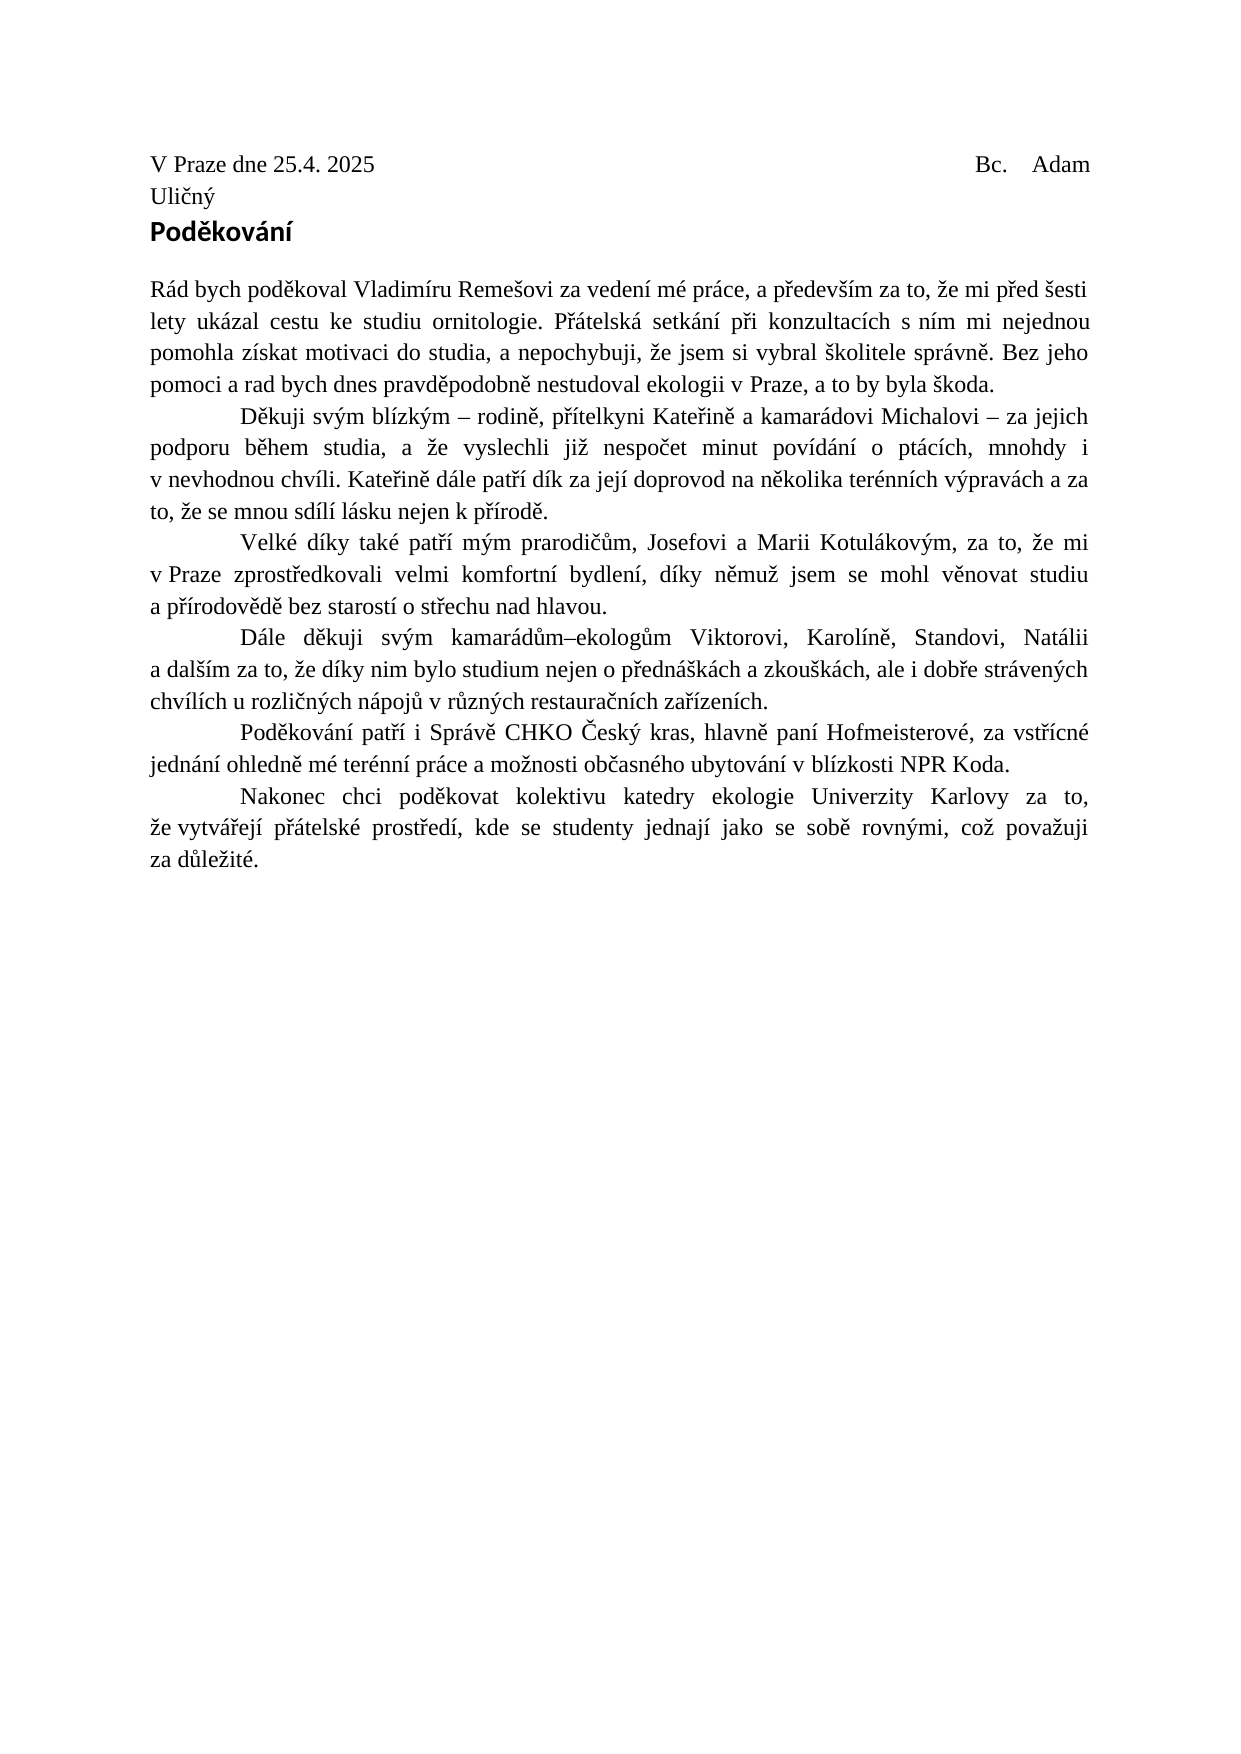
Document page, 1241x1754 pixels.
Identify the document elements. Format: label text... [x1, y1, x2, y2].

text V Praze dne 25.4. 2025 Bc. Adam Uličný [150, 150, 1090, 209]
text Děkuji svým blízkým – rodině, přítelkyni Kateřině a kamarádovi Michalovi – za jejich podporu během studia, a že vyslechli již nespočet minut povídání o ptácích, mnohdy i v nevhodnou chvíli. Kateřině dále patří dík za její doprovod na několika terénních výpravách a za to, že se mnou sdílí lásku nejen k přírodě. [150, 402, 1090, 524]
text Poděkování [150, 213, 1090, 249]
text Nakonec chci poděkovat kolektivu katedry ekologie Univerzity Karlovy za to, že vytvářejí přátelské prostředí, kde se studenty jednají jako se sobě rovnými, což považuji za důležité. [150, 782, 1090, 873]
text Dále děkuji svým kamarádům–ekologům Viktorovi, Karolíně, Standovi, Natálii a dalším za to, že díky nim bylo studium nejen o přednáškách a zkouškách, ale i dobře strávených chvílích u rozličných nápojů v různých restauračních zařízeních. [150, 623, 1090, 714]
text Velké díky také patří mým prarodičům, Josefovi a Marii Kotulákovým, za to, že mi v Praze zprostředkovali velmi komfortní bydlení, díky němuž jsem se mohl věnovat studiu a přírodovědě bez starostí o střechu nad hlavou. [150, 528, 1090, 619]
text Rád bych poděkoval Vladimíru Remešovi za vedení mé práce, a především za to, že mi před šesti lety ukázal cestu ke studiu ornitologie. Přátelská setkání při konzultacích s ním mi nejednou pomohla získat motivaci do studia, a nepochybuji, že jsem si vybral školitele správně. Bez jeho pomoci a rad bych dnes pravděpodobně nestudoval ekologii v Praze, a to by byla škoda. [150, 275, 1090, 398]
text Poděkování patří i Správě CHKO Český kras, hlavně paní Hofmeisterové, za vstřícné jednání ohledně mé terénní práce a možnosti občasného ubytování v blízkosti NPR Koda. [150, 718, 1090, 778]
